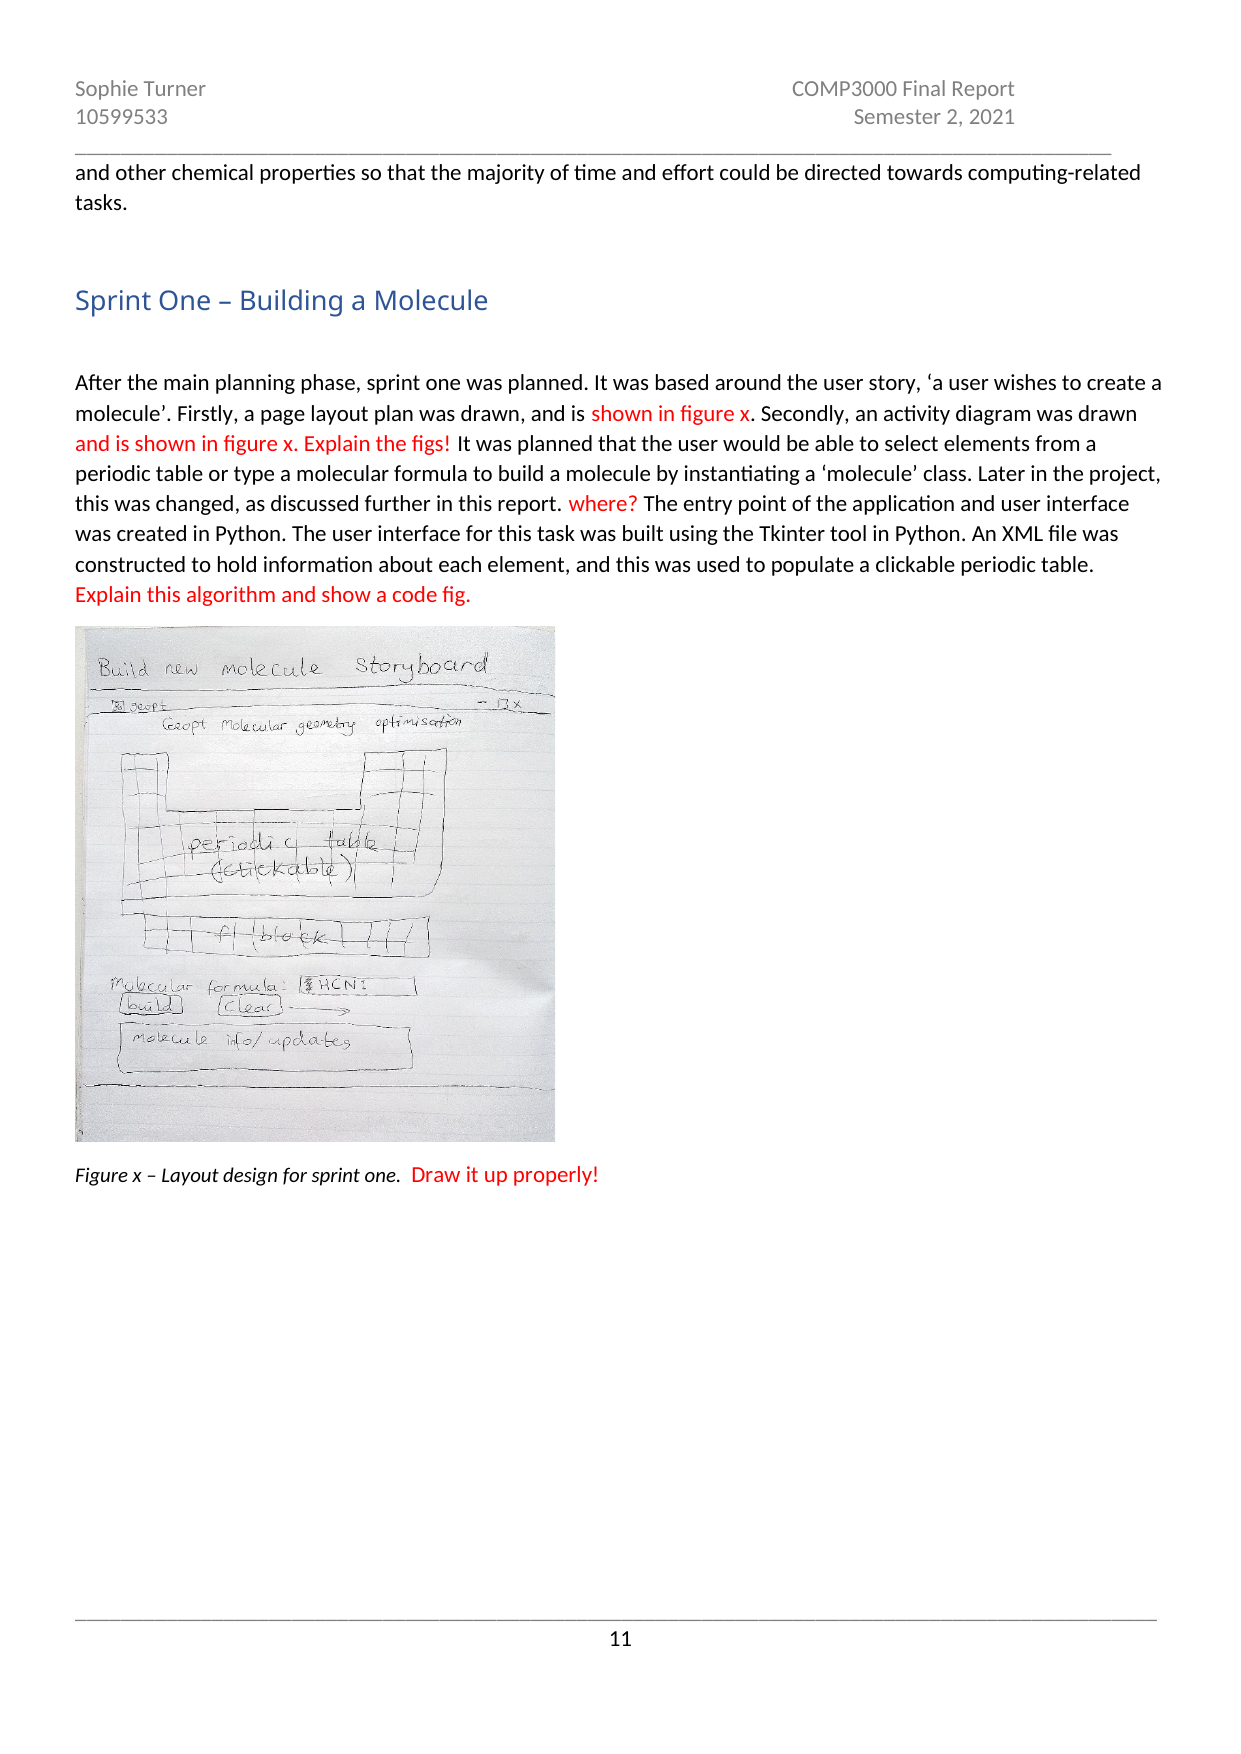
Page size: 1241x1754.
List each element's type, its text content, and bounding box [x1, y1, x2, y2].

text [75, 158, 1165, 216]
text After the main planning phase, sprint one was planned. It was based around the user story, ‘a user wishes to create a molecule’. Firstly, a page layout plan was drawn, and is shown in figure x. Secondly, an activity diagram was drawn and is shown in figure x. Explain the figs! It was planned that the user would be able to select elements from a periodic table or type a molecular formula to build a molecule by instantiating a ‘molecule’ class. Later in the project, this was changed, as discussed further in this report. where? The entry point of the application and user interface was created in Python. The user interface for this task was built using the Tkinter tool in Python. An XML file was constructed to hold information about each element, and this was used to populate a clickable periodic table. Explain this algorithm and show a code fig. [75, 368, 1165, 608]
picture [75, 626, 556, 1142]
subtitle Sprint One – Building a Molecule [75, 282, 1165, 319]
text Figure x – Layout design for sprint one. Draw it up properly! [75, 1160, 1165, 1188]
